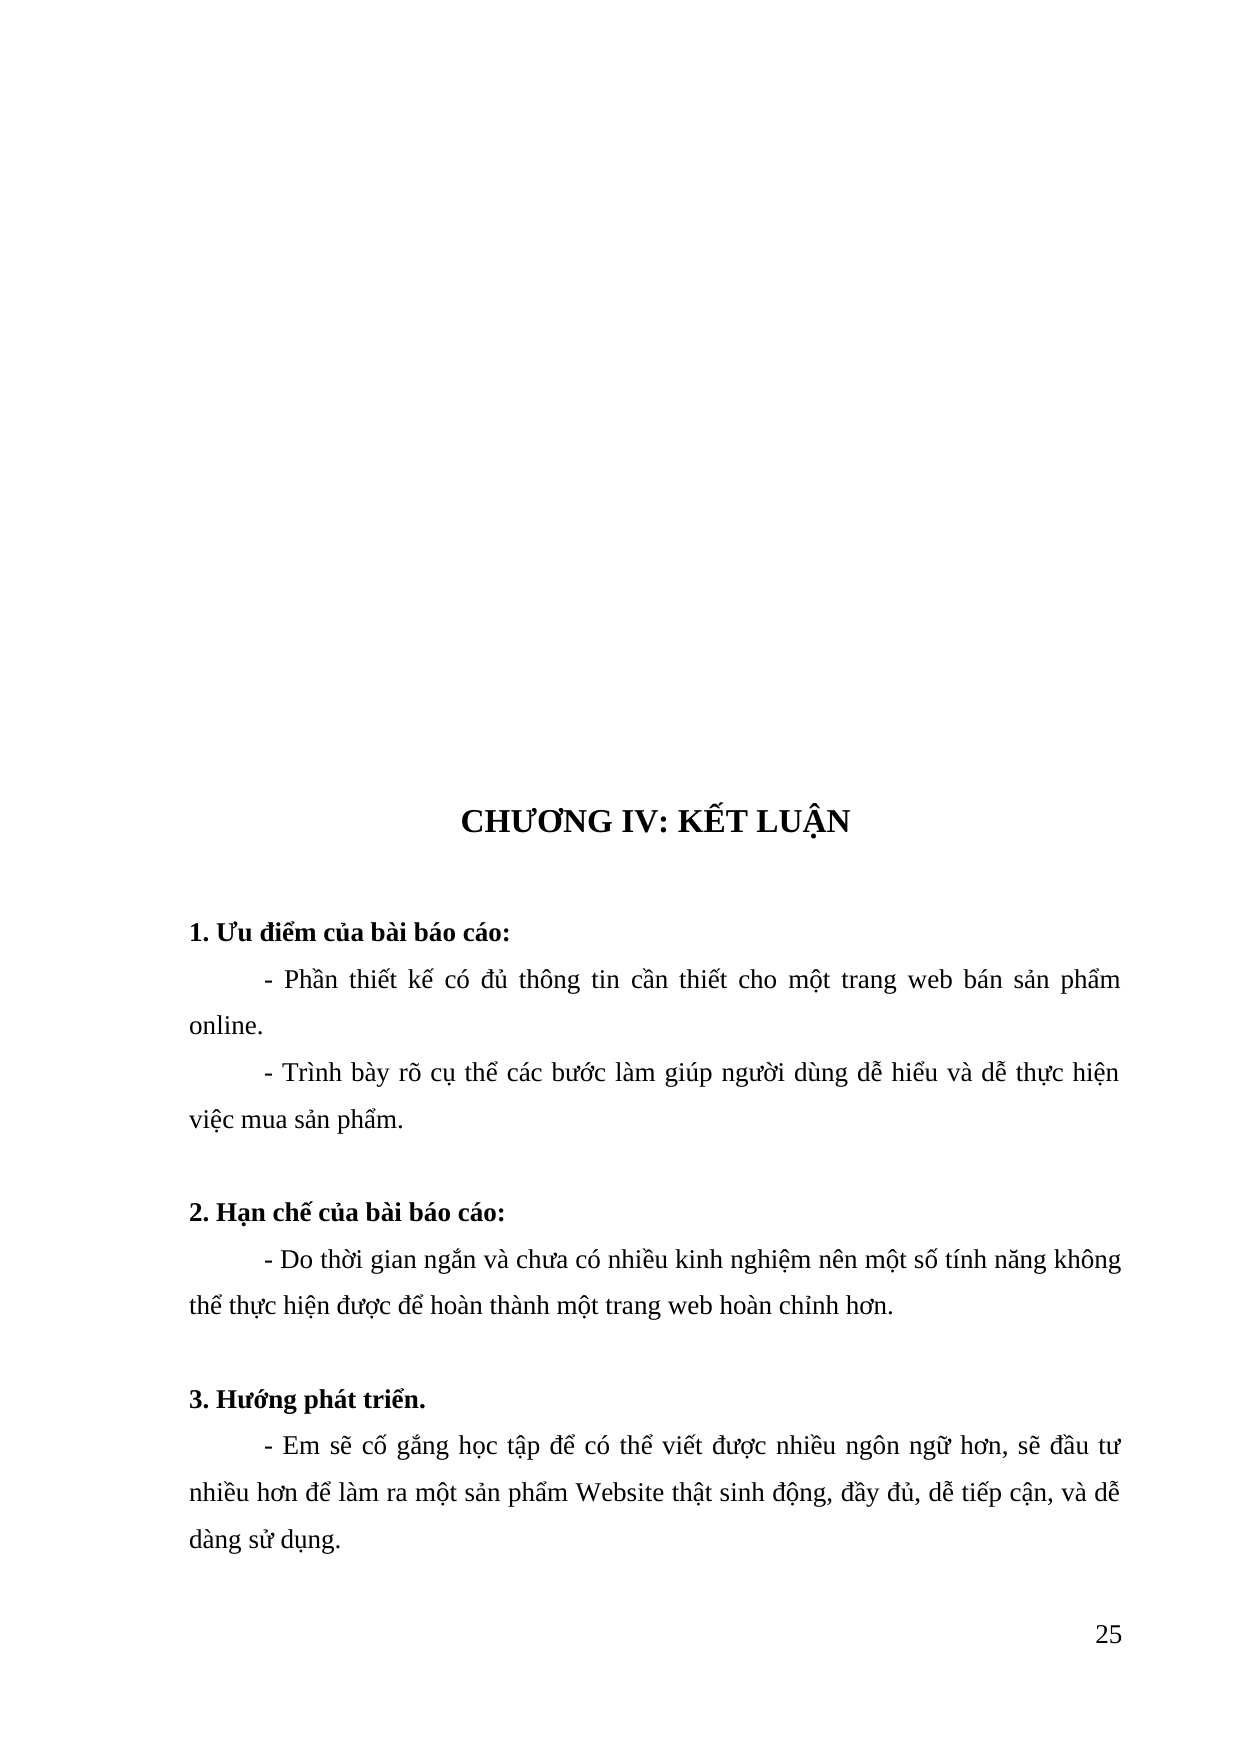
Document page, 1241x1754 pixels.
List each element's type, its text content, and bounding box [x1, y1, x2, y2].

text 2. Hạn chế của bài báo cáo: [189, 1196, 1122, 1227]
text 1. Ưu điểm của bài báo cáo: [189, 916, 1122, 947]
text CHƯƠNG IV: KẾT LUẬN [189, 801, 1122, 839]
text - Em sẽ cố gắng học tập để có thể viết được nhiều ngôn ngữ hơn, sẽ đầu tư nhiều hơn để làm ra một sản phẩm Website thật sinh động, đầy đủ, dễ tiếp cận, và dễ dàng sử dụng. [189, 1429, 1122, 1554]
text - Phần thiết kế có đủ thông tin cần thiết cho một trang web bán sản phẩm online. [189, 963, 1122, 1041]
text - Do thời gian ngắn và chưa có nhiều kinh nghiệm nên một số tính năng không thể thực hiện được để hoàn thành một trang web hoàn chỉnh hơn. [189, 1243, 1122, 1321]
text 3. Hướng phát triển. [189, 1383, 1122, 1414]
text - Trình bày rõ cụ thể các bước làm giúp người dùng dễ hiểu và dễ thực hiện việc mua sản phẩm. [189, 1056, 1122, 1134]
